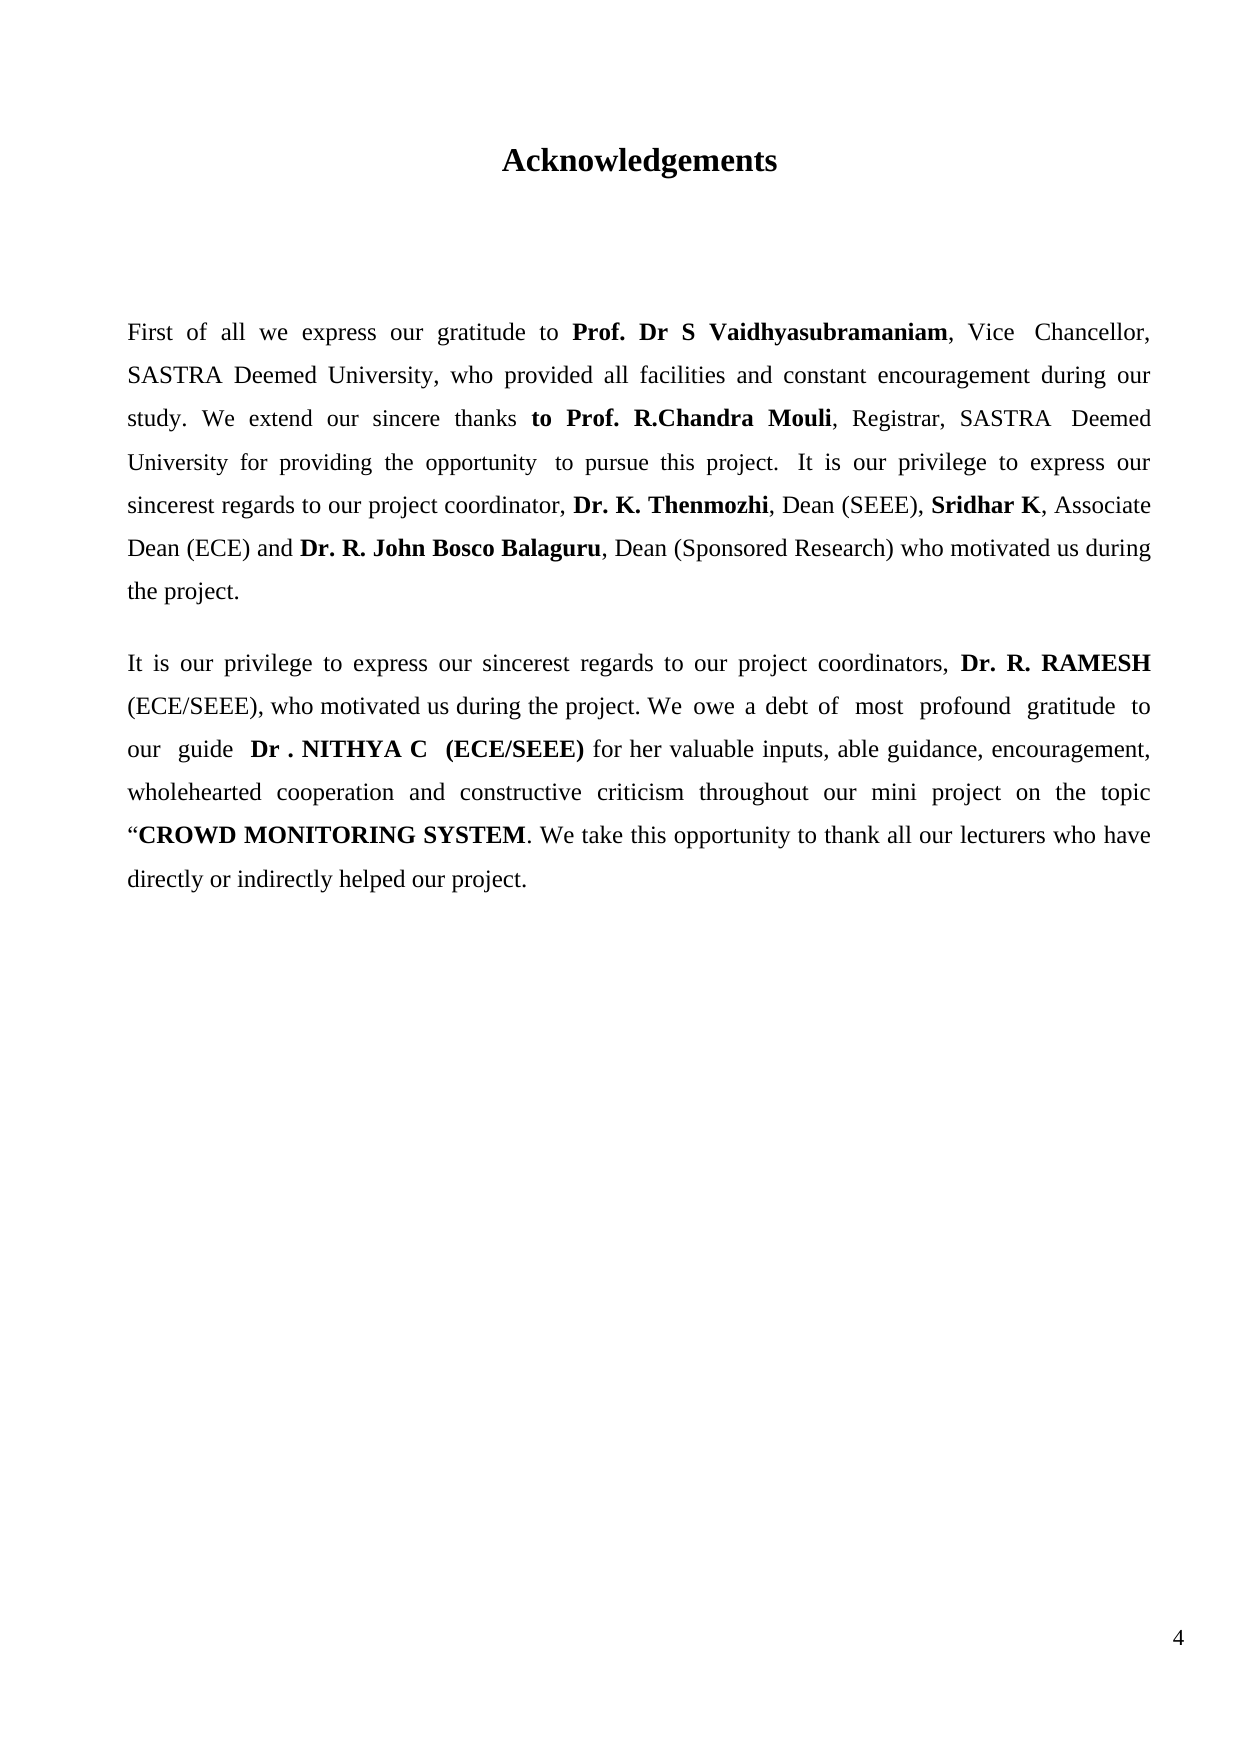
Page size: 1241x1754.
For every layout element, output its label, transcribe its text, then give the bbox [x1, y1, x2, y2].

subtitle Acknowledgements [362, 140, 917, 178]
text First of all we express our gratitude to Prof. Dr S Vaidhyasubramaniam, Vice Chancellor, SASTRA Deemed University, who provided all facilities and constant encouragement during our study. We extend our sincere thanks to Prof. R.Chandra Mouli, Registrar, SASTRA Deemed University for providing the opportunity to pursue this project. It is our privilege to express our sincerest regards to our project coordinator, Dr. K. Thenmozhi, Dean (SEEE), Sridhar K, Associate Dean (ECE) and Dr. R. John Bosco Balaguru, Dean (Sponsored Research) who motivated us during the project. [127, 317, 1151, 605]
text It is our privilege to express our sincerest regards to our project coordinators, Dr. R. RAMESH (ECE/SEEE), who motivated us during the project. We owe a debt of most profound gratitude to our guide Dr . NITHYA C (ECE/SEEE) for her valuable inputs, able guidance, encouragement, wholehearted cooperation and constructive criticism throughout our mini project on the topic “CROWD MONITORING SYSTEM. We take this opportunity to thank all our lecturers who have directly or indirectly helped our project. [127, 648, 1151, 892]
